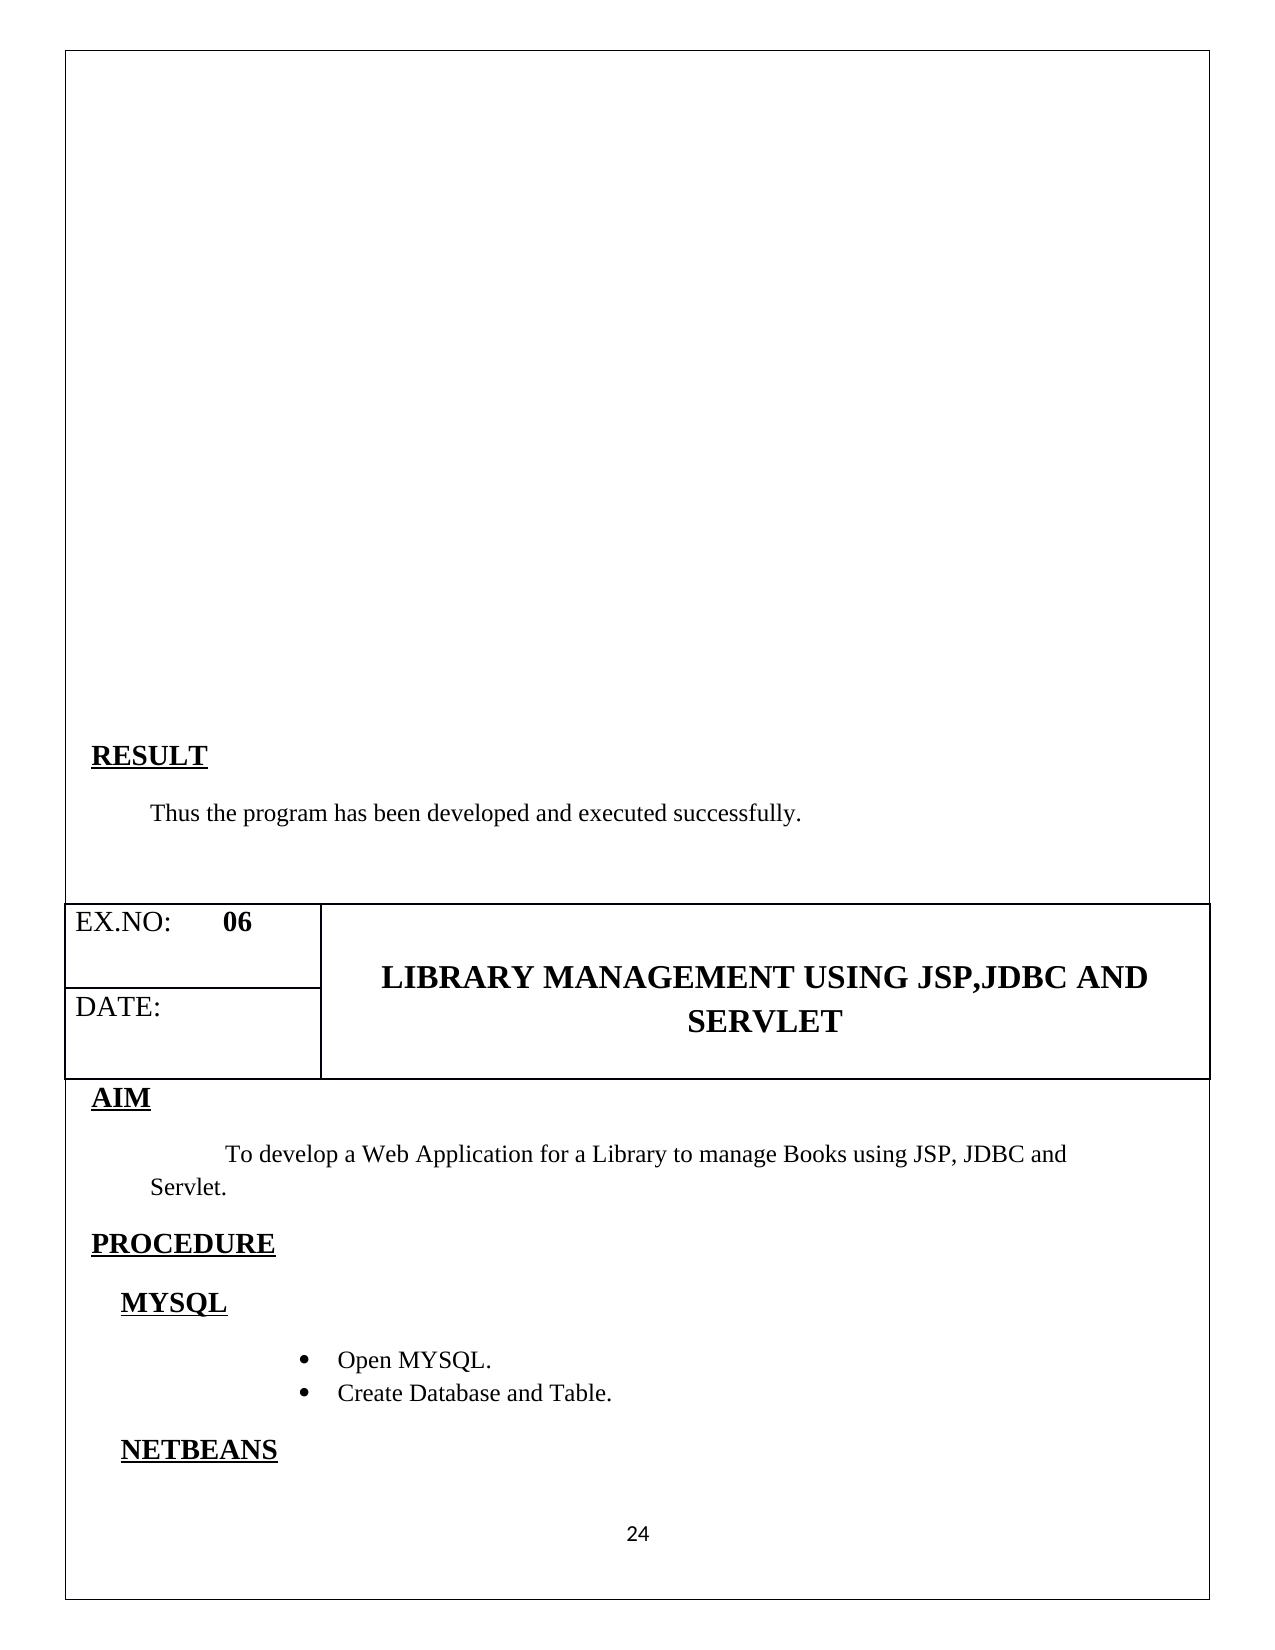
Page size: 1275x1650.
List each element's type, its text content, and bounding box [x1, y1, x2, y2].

text NETBEANS [120, 1432, 1125, 1465]
list Open MYSQL. [300, 1345, 1125, 1374]
text AIM [91, 1080, 1125, 1113]
text Thus the program has been developed and executed successfully. [150, 798, 1125, 826]
text MYSQL [120, 1286, 1125, 1319]
text RESULT [91, 738, 1125, 772]
text To develop a Web Application for a Library to manage Books using JSP, JDBC and Servlet. [150, 1139, 1125, 1201]
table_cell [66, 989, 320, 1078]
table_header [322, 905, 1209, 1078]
list Create Database and Table. [300, 1378, 1125, 1407]
text PROCEDURE [91, 1226, 1125, 1260]
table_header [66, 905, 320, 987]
